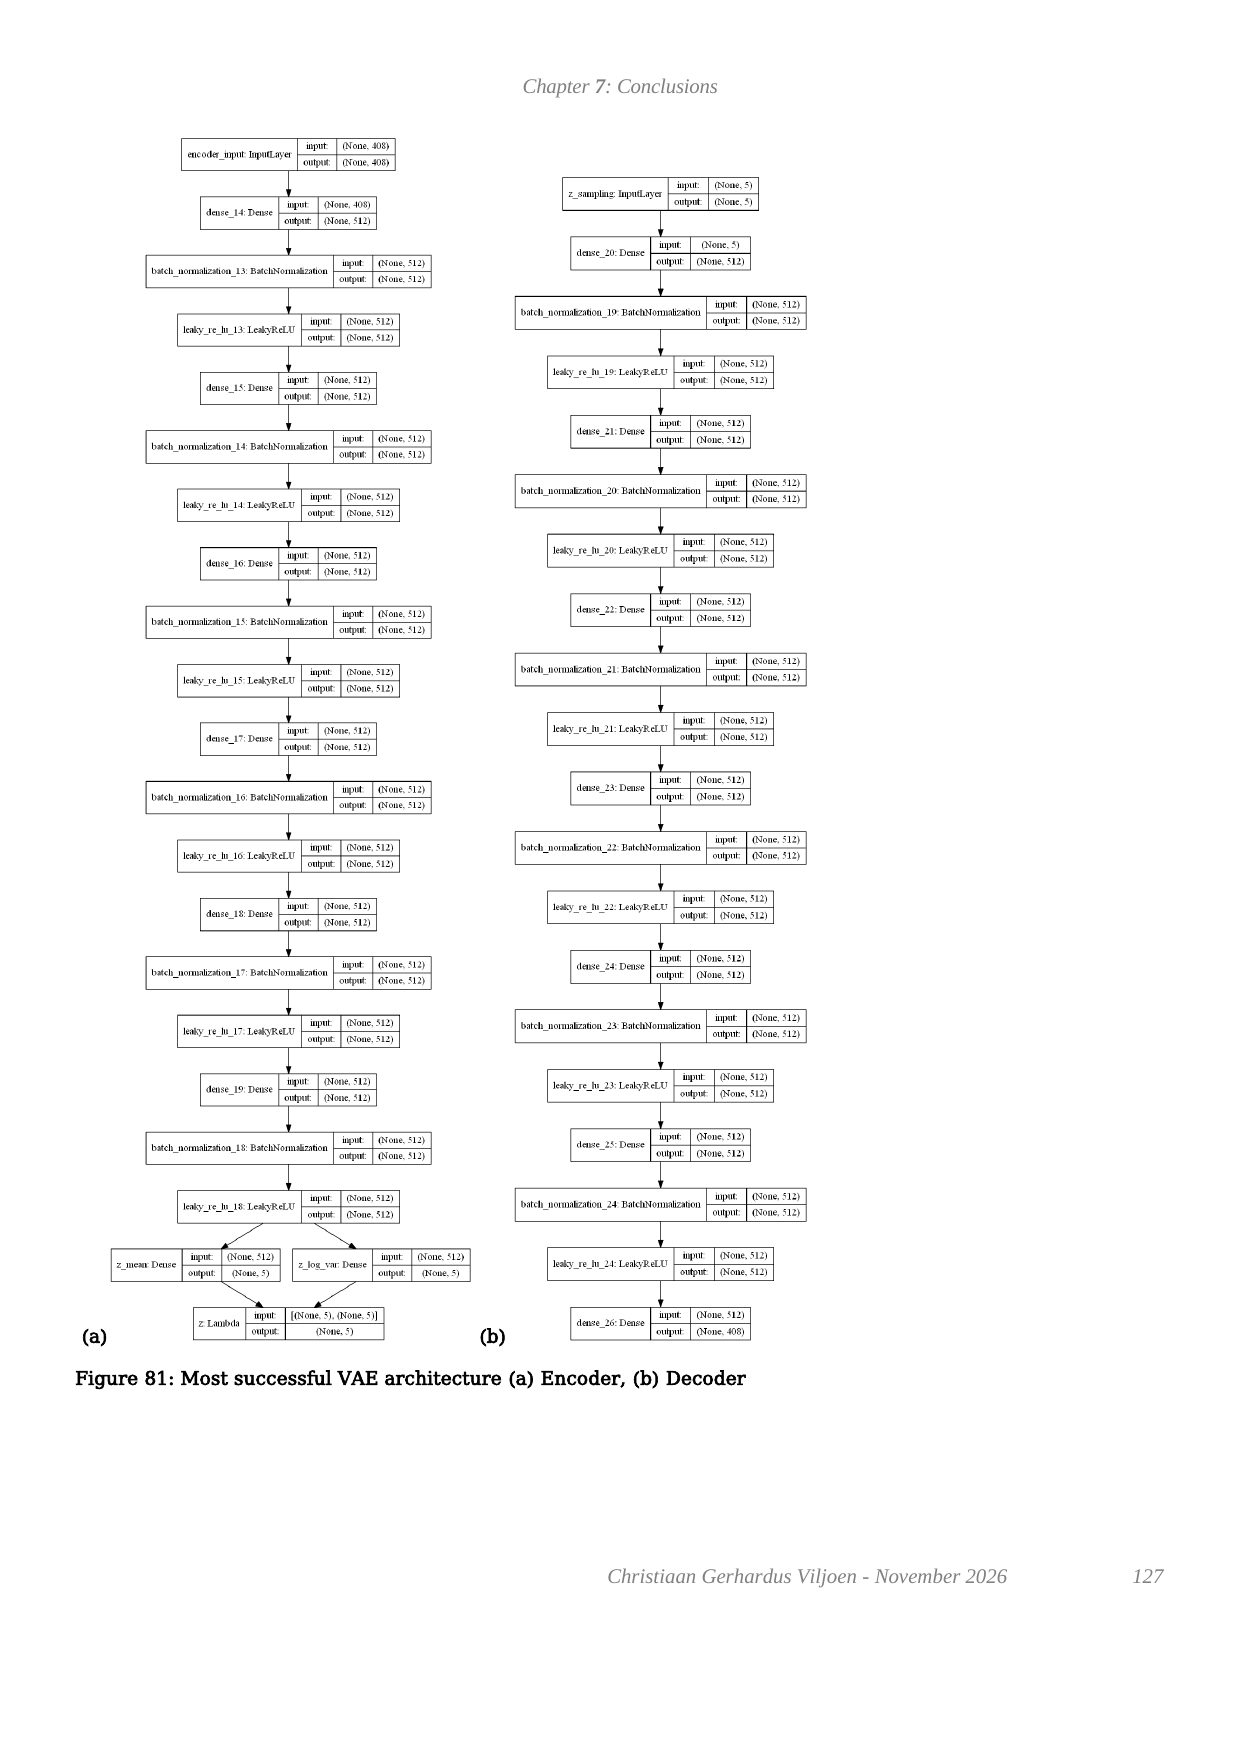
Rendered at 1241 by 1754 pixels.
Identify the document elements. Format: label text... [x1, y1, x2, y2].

picture [512, 175, 809, 1343]
picture [108, 135, 473, 1343]
text Figure 81: Most successful VAE architecture (a) Encoder, (b) Decoder [75, 1366, 1165, 1389]
